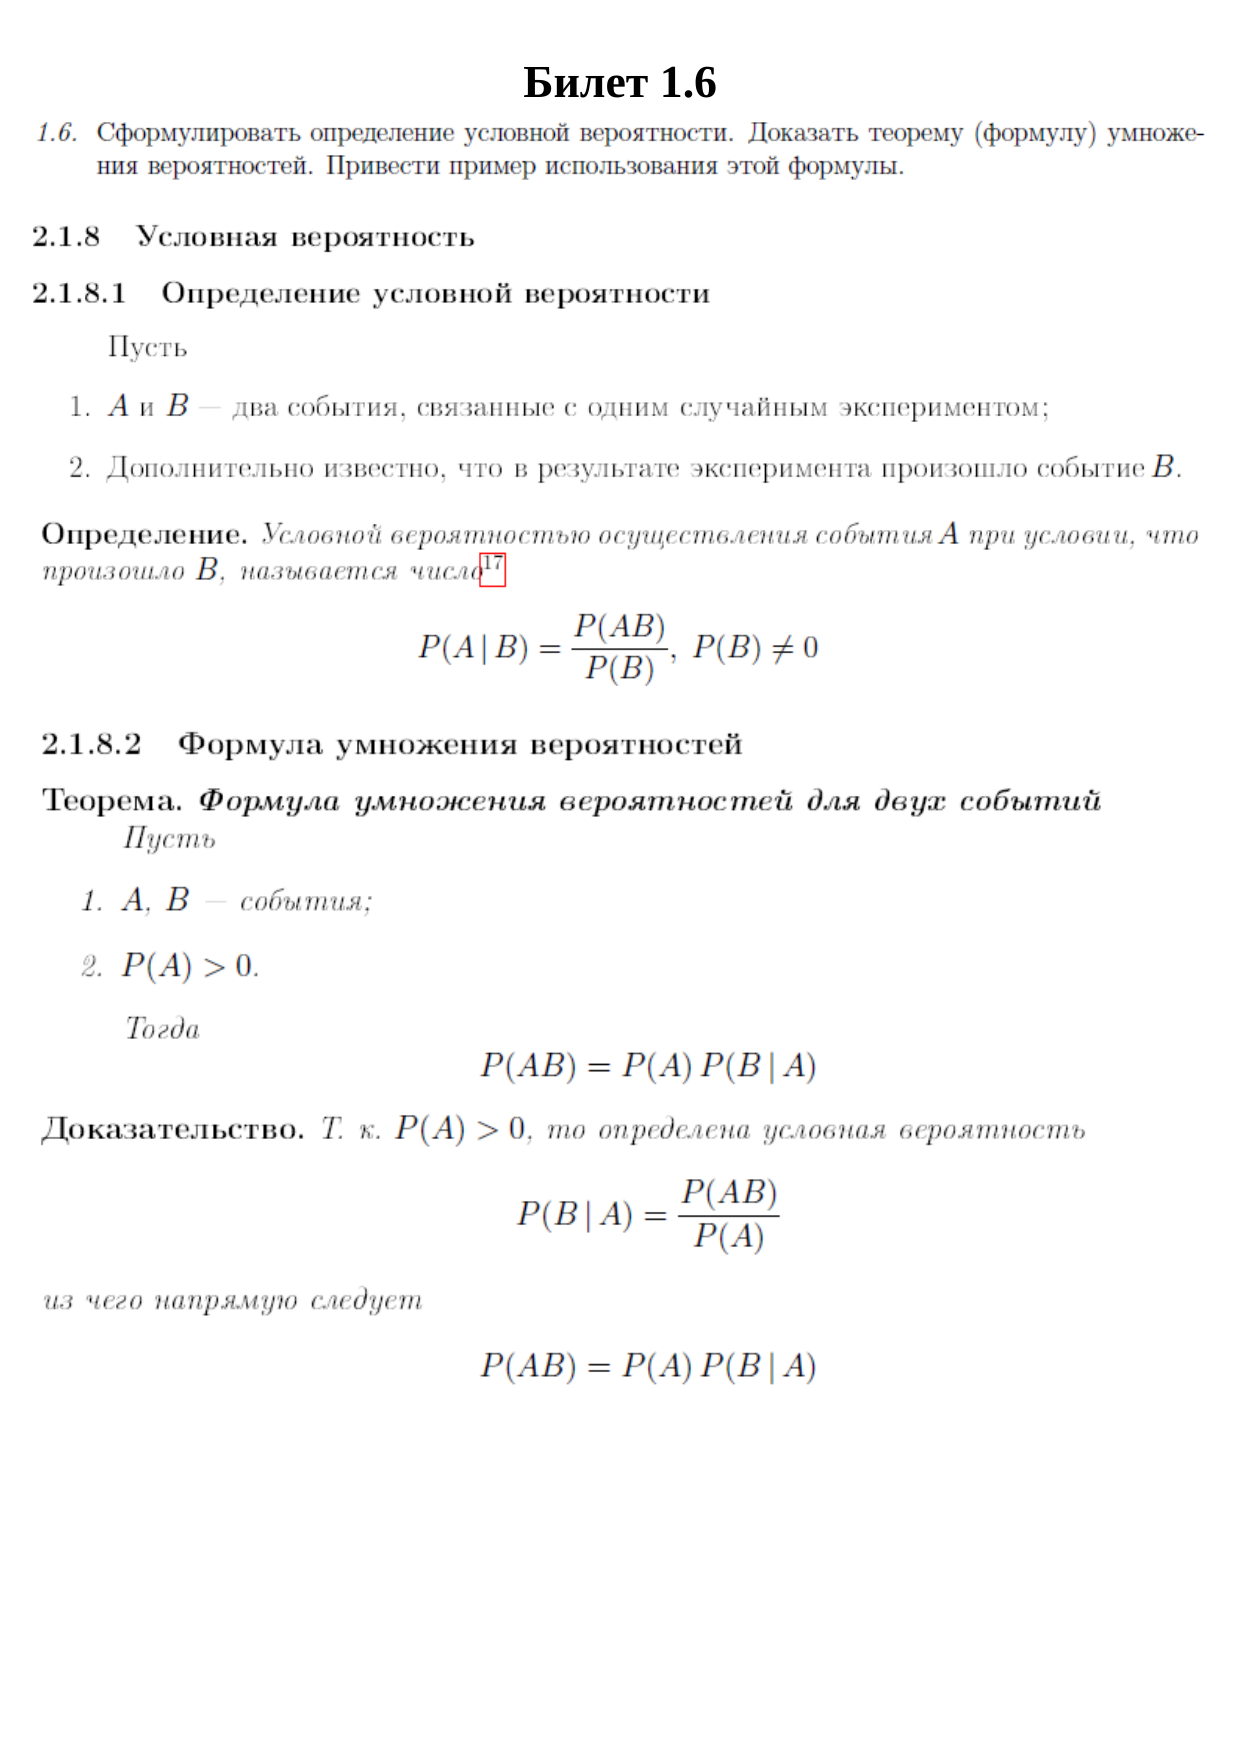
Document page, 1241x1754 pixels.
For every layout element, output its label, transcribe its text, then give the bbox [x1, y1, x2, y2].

picture [29, 515, 1211, 704]
picture [29, 723, 1118, 1388]
subtitle Билет 1.6 [29, 54, 1211, 107]
picture [29, 111, 1211, 190]
picture [29, 209, 1211, 495]
